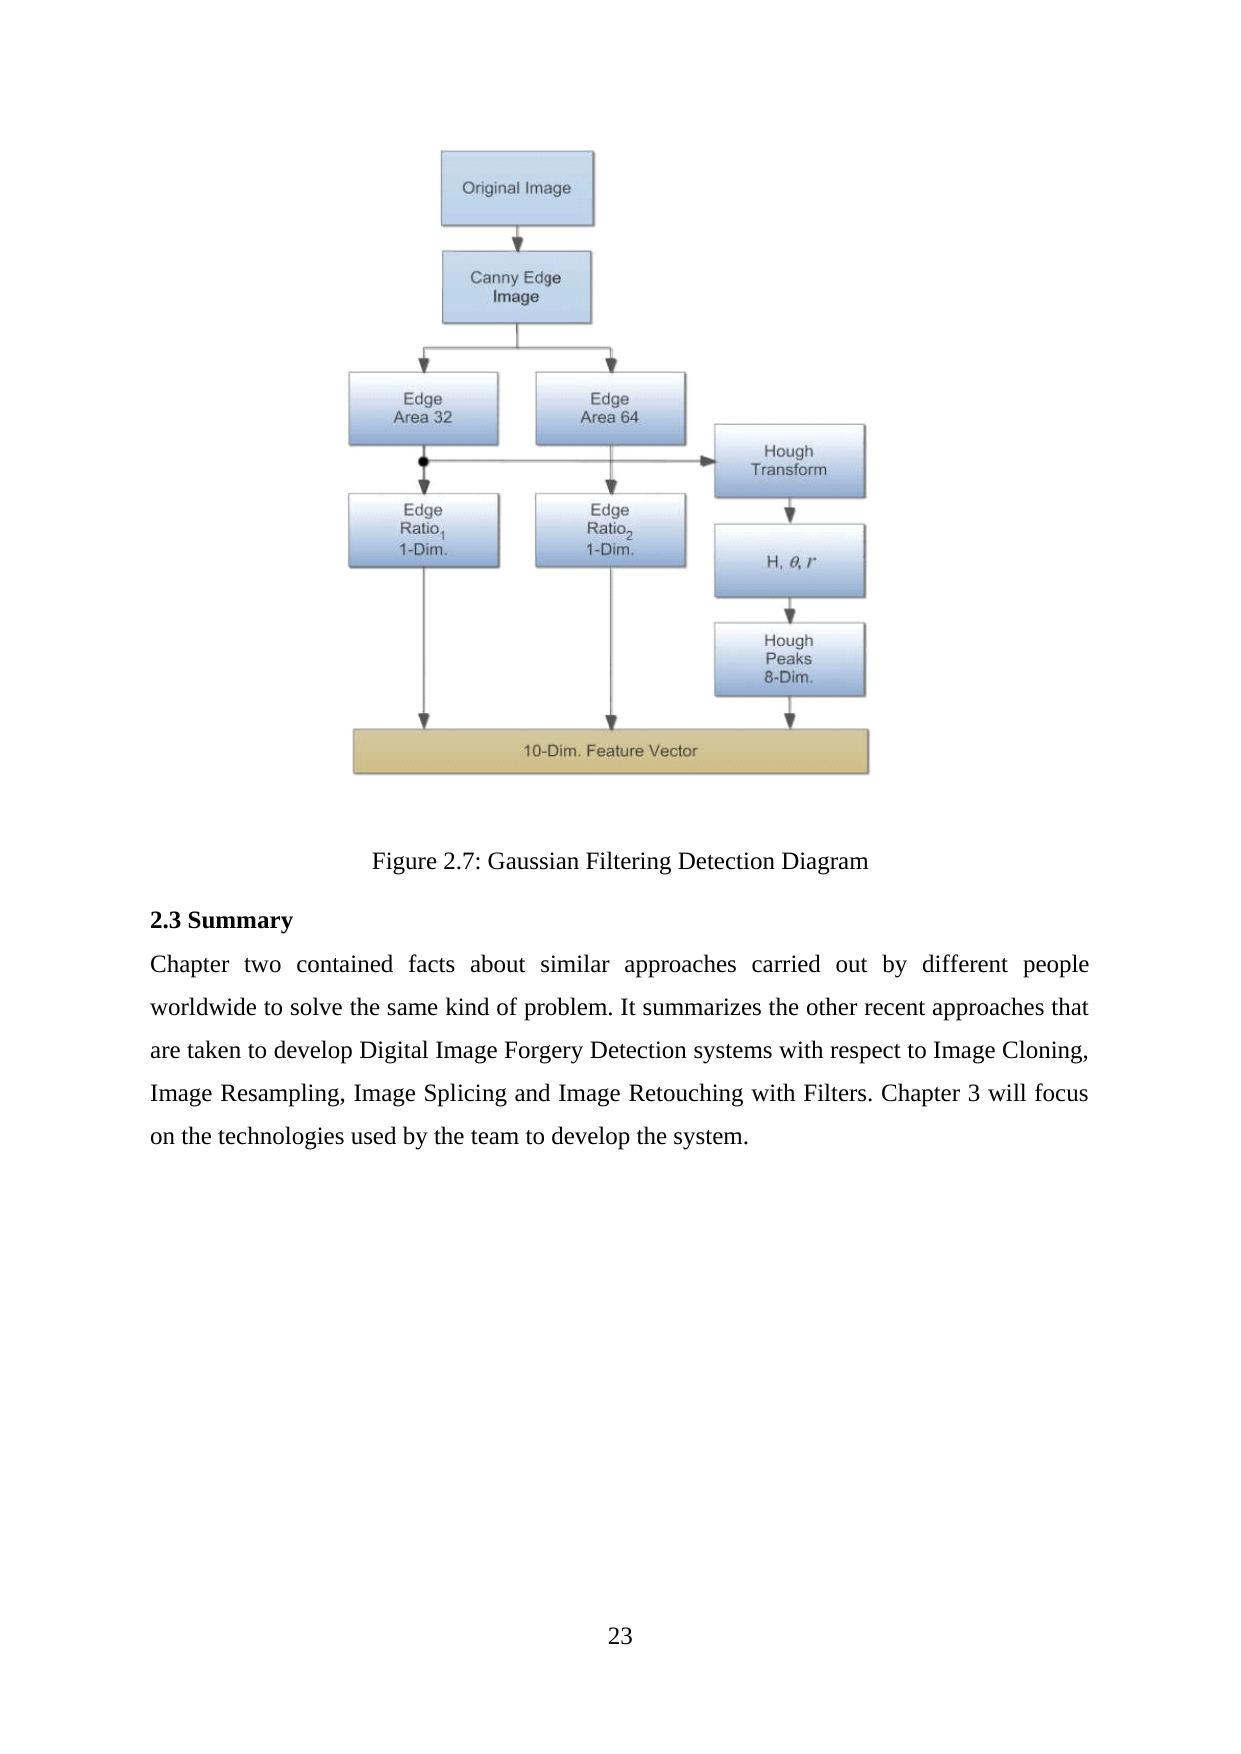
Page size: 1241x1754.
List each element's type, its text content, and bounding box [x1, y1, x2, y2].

picture [345, 150, 895, 813]
text Chapter two contained facts about similar approaches carried out by different people worldwide to solve the same kind of problem. It summarizes the other recent approaches that are taken to develop Digital Image Forgery Detection systems with respect to Image Cloning, Image Resampling, Image Splicing and Image Retouching with Filters. Chapter 3 will focus on the technologies used by the team to develop the system. [150, 949, 1090, 1150]
text Figure 2.7: Gaussian Filtering Detection Diagram [150, 846, 1090, 874]
subtitle 2.3 Summary [150, 906, 1090, 934]
